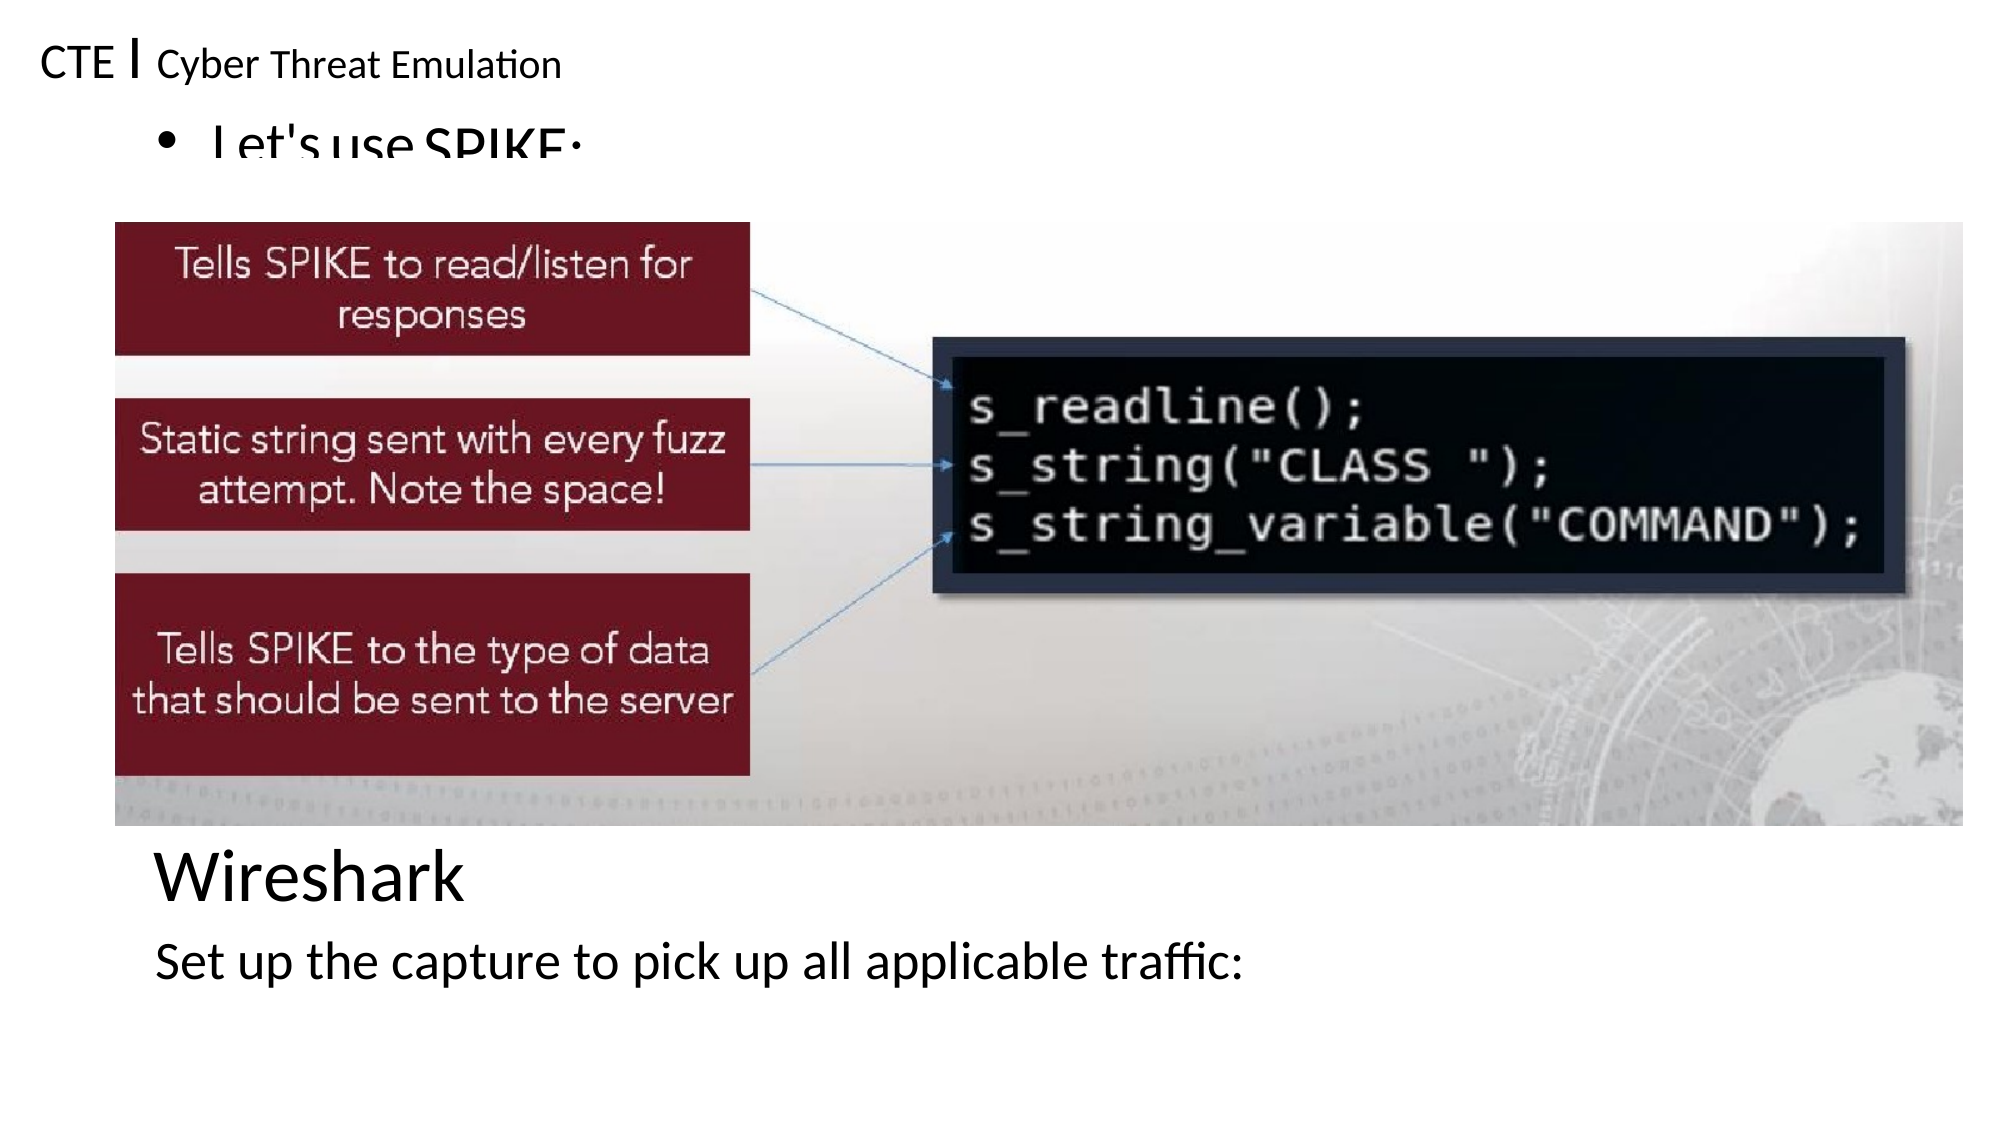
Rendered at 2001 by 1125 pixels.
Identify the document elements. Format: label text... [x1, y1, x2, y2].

subtitle Wireshark [153, 828, 1936, 920]
picture [115, 222, 1963, 826]
text Set up the capture to pick up all applicable traffic: [155, 927, 1936, 993]
